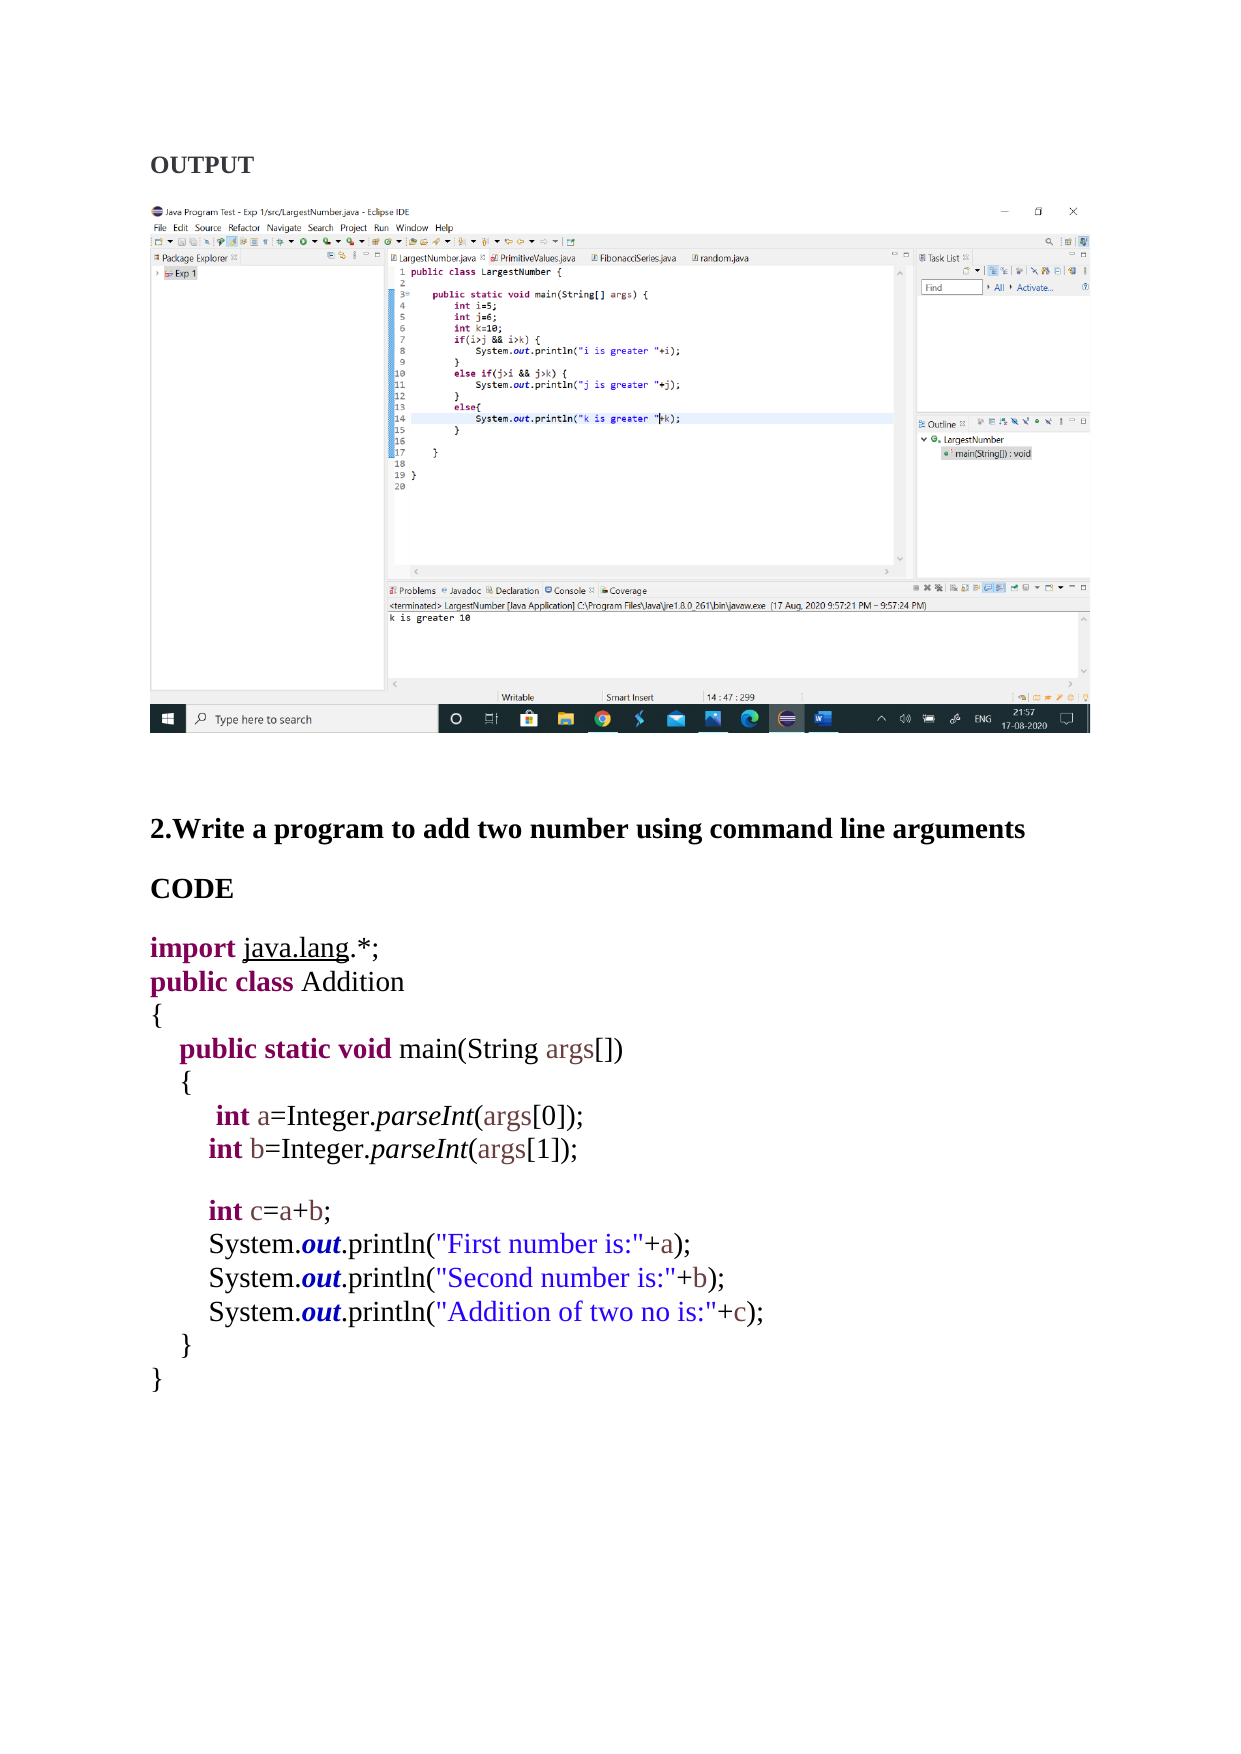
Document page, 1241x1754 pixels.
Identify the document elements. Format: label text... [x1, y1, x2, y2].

picture [150, 203, 1091, 733]
text public class Addition [150, 964, 1090, 997]
text CODE [150, 871, 1090, 904]
text import java.lang.*; [150, 930, 1090, 964]
text int b=Integer.parseInt(args[1]); [150, 1132, 1090, 1165]
text { [150, 1064, 1090, 1098]
text { [150, 997, 1090, 1031]
text OUTPUT [150, 150, 1090, 179]
text System.out.println("First number is:"+a); [150, 1227, 1090, 1260]
text 2.Write a program to add two number using command line arguments [150, 812, 1090, 845]
text public static void main(String args[]) [150, 1031, 1090, 1064]
text } [150, 1361, 1090, 1394]
text System.out.println("Addition of two no is:"+c); [150, 1294, 1090, 1327]
text int a=Integer.parseInt(args[0]); [150, 1098, 1090, 1132]
text int c=a+b; [150, 1193, 1090, 1227]
text } [150, 1327, 1090, 1361]
text System.out.println("Second number is:"+b); [150, 1260, 1090, 1294]
